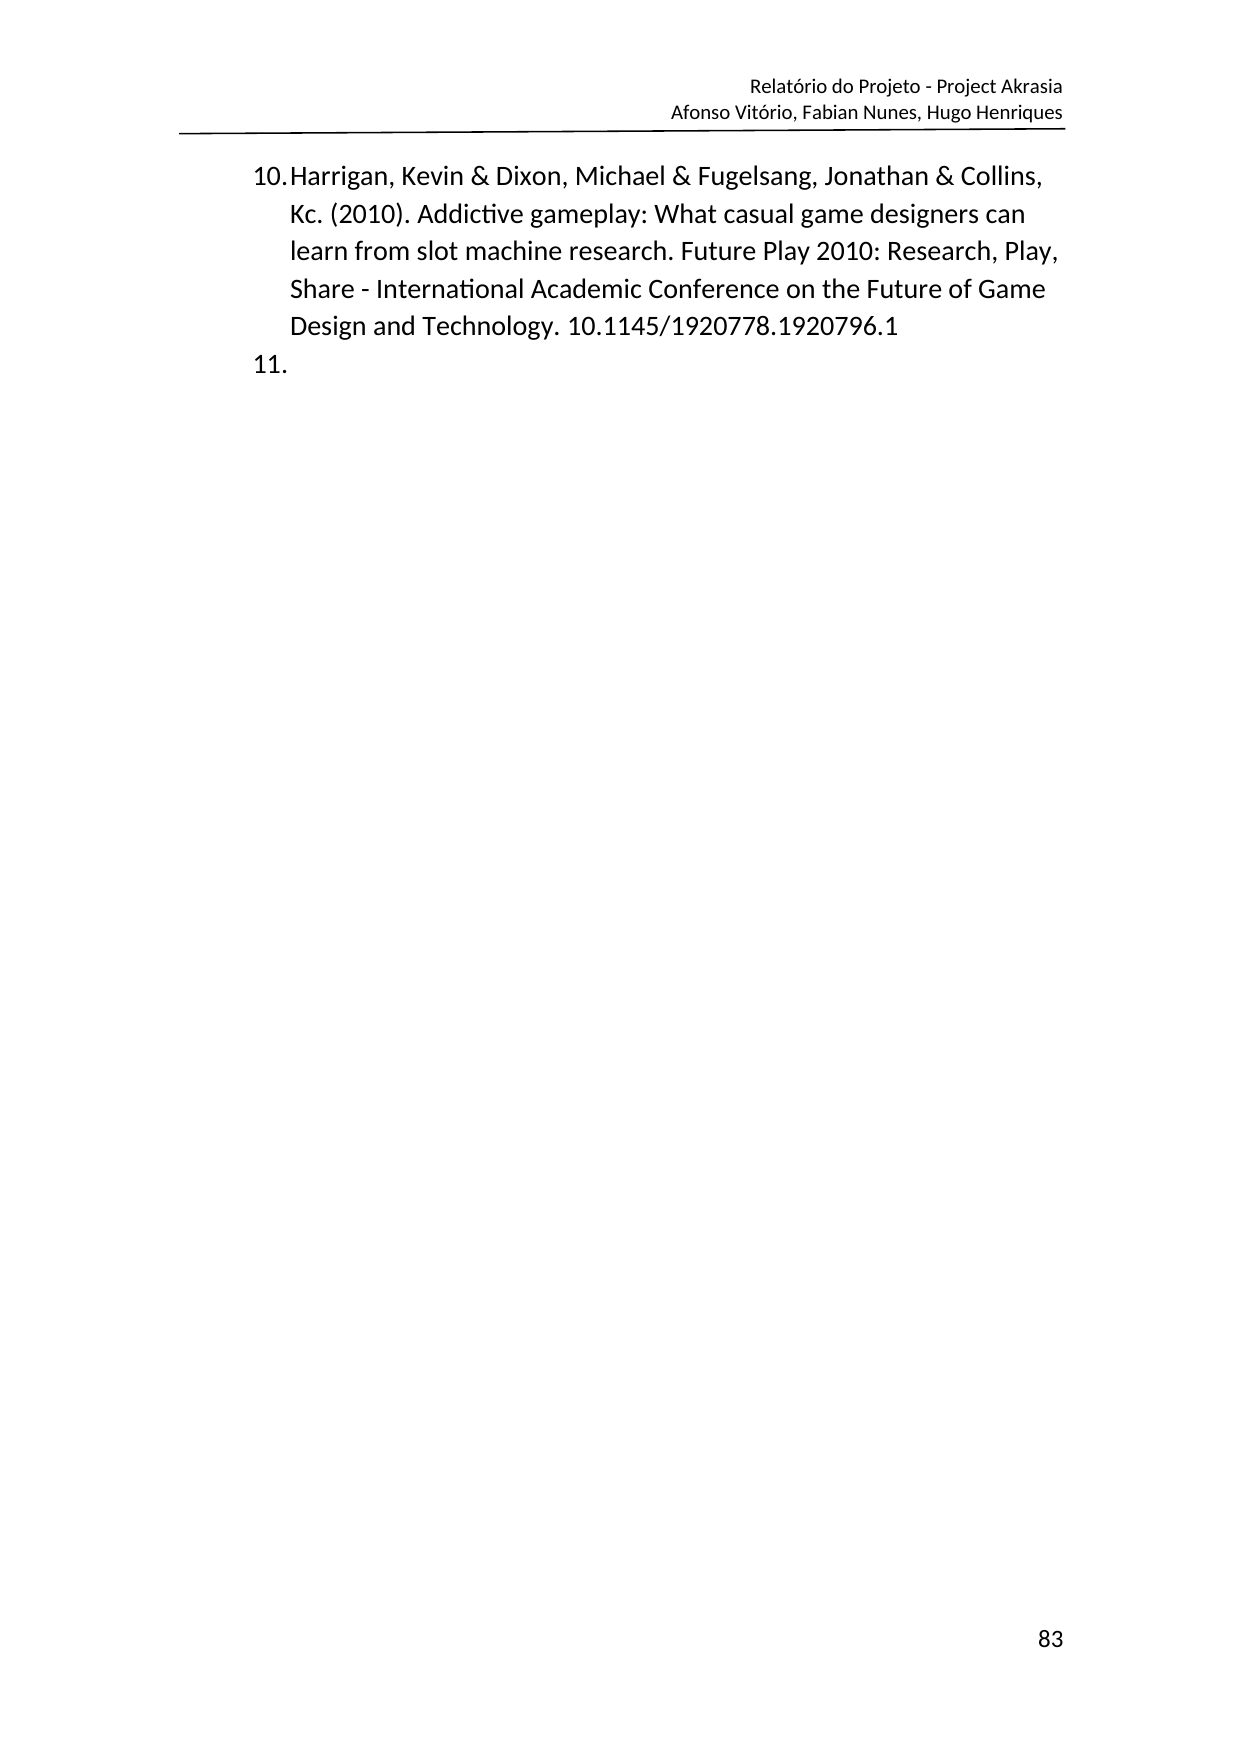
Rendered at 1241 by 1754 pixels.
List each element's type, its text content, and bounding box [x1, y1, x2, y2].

list Harrigan, Kevin & Dixon, Michael & Fugelsang, Jonathan & Collins, Kc. (2010). Addictive gameplay: What casual game designers can learn from slot machine research. Future Play 2010: Research, Play, Share - International Academic Conference on the Future of Game Design and Technology. 10.1145/1920778.1920796.1 [252, 155, 1063, 343]
